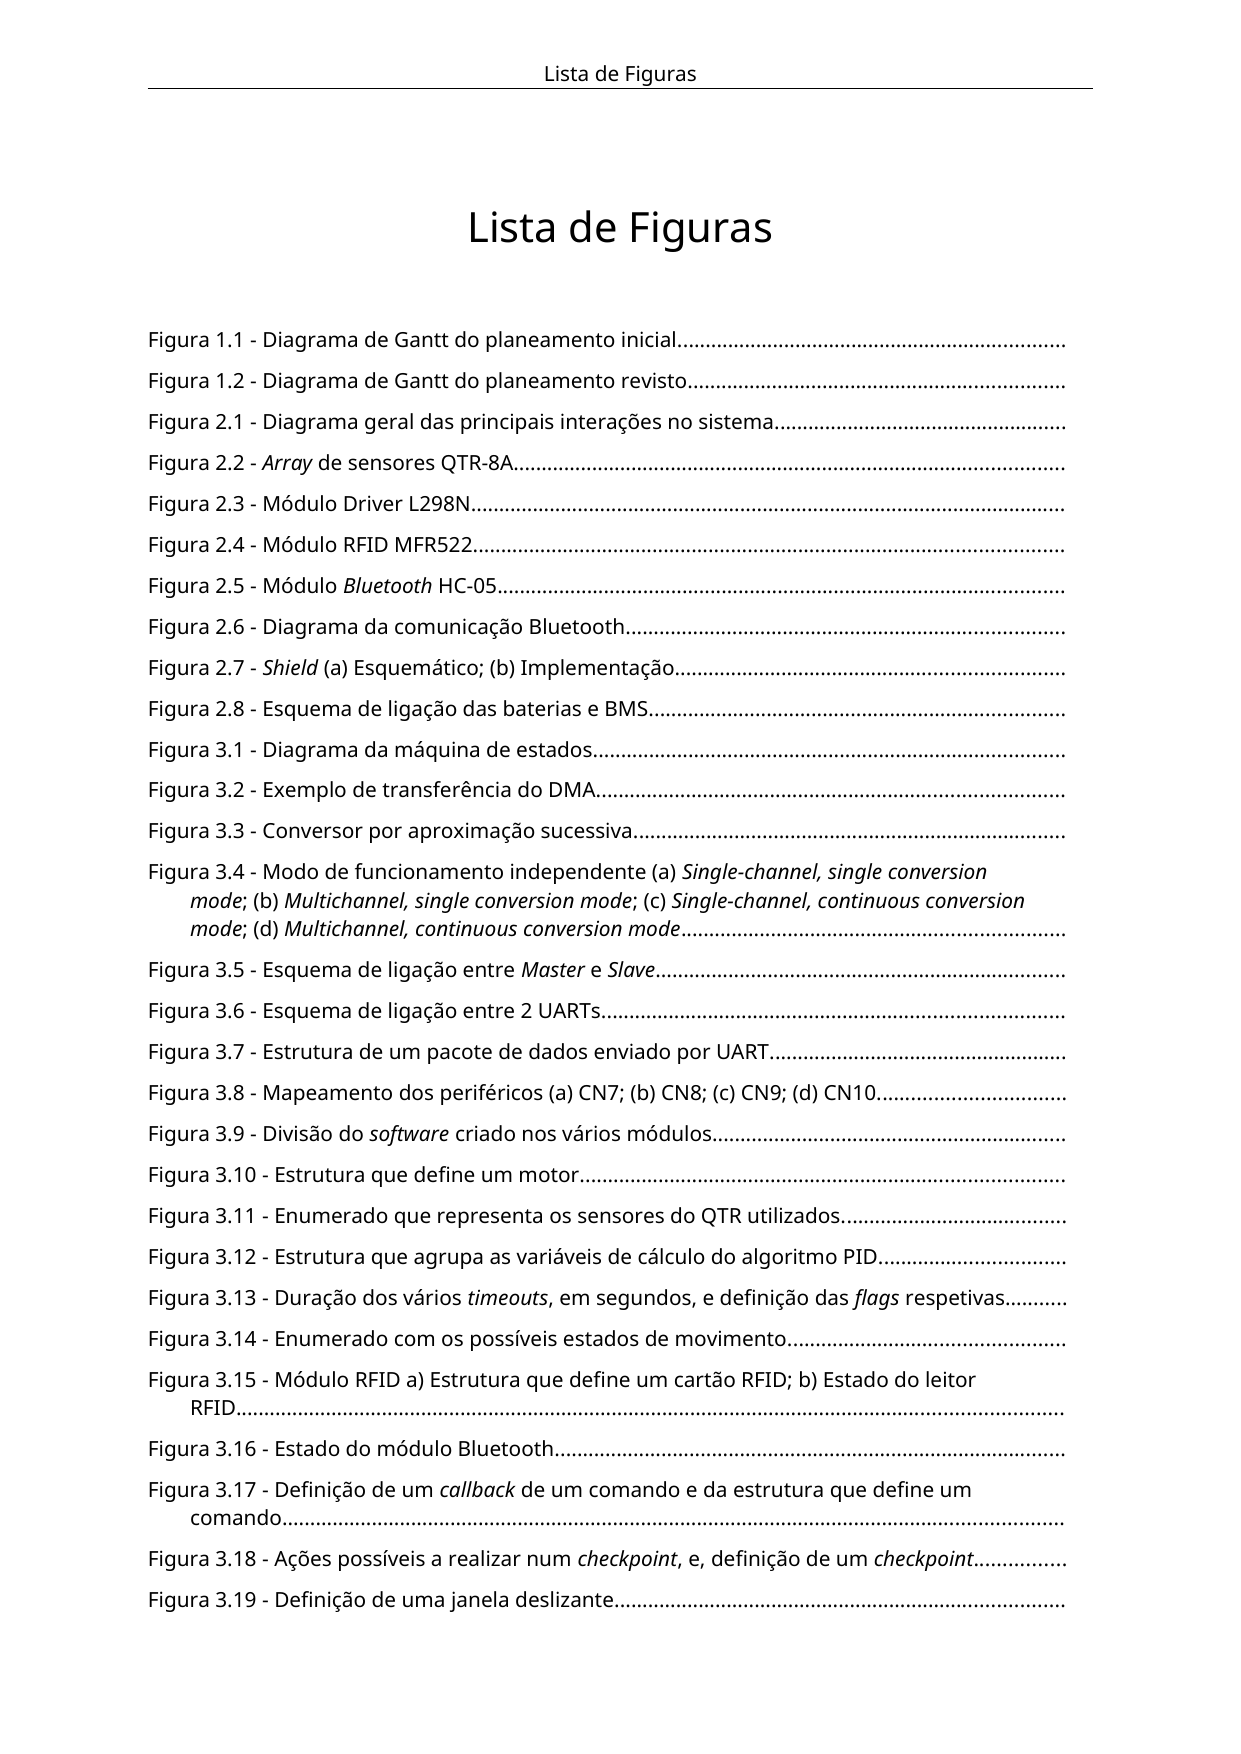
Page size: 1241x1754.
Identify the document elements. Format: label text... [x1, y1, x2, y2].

text Figura 3.17 - Definição de um callback de um comando e da estrutura que define um comando. 38 [148, 1475, 1033, 1532]
text Figura 3.5 - Esquema de ligação entre Master e Slave. 30 [148, 955, 1033, 984]
text Figura 1.1 - Diagrama de Gantt do planeamento inicial. 16 [148, 325, 1033, 354]
text Figura 2.5 - Módulo Bluetooth HC-05. 22 [148, 571, 1033, 599]
text Figura 3.6 - Esquema de ligação entre 2 UARTs. 31 [148, 996, 1033, 1025]
text Figura 2.2 - Array de sensores QTR-8A. 19 [148, 448, 1033, 477]
text Figura 3.9 - Divisão do software criado nos vários módulos. 34 [148, 1119, 1033, 1147]
text Figura 3.1 - Diagrama da máquina de estados. 25 [148, 735, 1033, 763]
text Figura 3.11 - Enumerado que representa os sensores do QTR utilizados. 35 [148, 1201, 1033, 1229]
text Figura 3.3 - Conversor por aproximação sucessiva. 28 [148, 817, 1033, 845]
text Figura 2.3 - Módulo Driver L298N. 20 [148, 489, 1033, 517]
text Figura 3.4 - Modo de funcionamento independente (a) Single-channel, single conversion mode; (b) Multichannel, single conversion mode; (c) Single-channel, continuous conversion mode; (d) Multichannel, continuous conversion mode. 28 [148, 857, 1033, 943]
text Lista de Figuras [148, 198, 1092, 254]
text Figura 2.8 - Esquema de ligação das baterias e BMS. 24 [148, 694, 1033, 722]
text Figura 3.2 - Exemplo de transferência do DMA. 27 [148, 776, 1033, 804]
text Figura 3.18 - Ações possíveis a realizar num checkpoint, e, definição de um checkpoint. 38 [148, 1544, 1033, 1573]
text Figura 3.13 - Duração dos vários timeouts, em segundos, e definição das flags respetivas. 36 [148, 1283, 1033, 1311]
text Figura 1.2 - Diagrama de Gantt do planeamento revisto. 16 [148, 366, 1033, 395]
text Figura 2.4 - Módulo RFID MFR522. 21 [148, 530, 1033, 558]
text Figura 3.7 - Estrutura de um pacote de dados enviado por UART. 31 [148, 1037, 1033, 1066]
text Figura 2.1 - Diagrama geral das principais interações no sistema. 17 [148, 407, 1033, 436]
text Figura 3.14 - Enumerado com os possíveis estados de movimento. 37 [148, 1324, 1033, 1352]
text Figura 3.10 - Estrutura que define um motor. 35 [148, 1160, 1033, 1188]
text Figura 3.19 - Definição de uma janela deslizante. 38 [148, 1585, 1033, 1614]
text Figura 3.8 - Mapeamento dos periféricos (a) CN7; (b) CN8; (c) CN9; (d) CN10. 33 [148, 1078, 1033, 1107]
text Figura 2.6 - Diagrama da comunicação Bluetooth. 22 [148, 612, 1033, 640]
text Figura 3.12 - Estrutura que agrupa as variáveis de cálculo do algoritmo PID. 36 [148, 1242, 1033, 1270]
text Figura 3.16 - Estado do módulo Bluetooth. 37 [148, 1434, 1033, 1462]
text Figura 3.15 - Módulo RFID a) Estrutura que define um cartão RFID; b) Estado do leitor RFID. 37 [148, 1365, 1033, 1422]
text Figura 2.7 - Shield (a) Esquemático; (b) Implementação. 23 [148, 653, 1033, 681]
